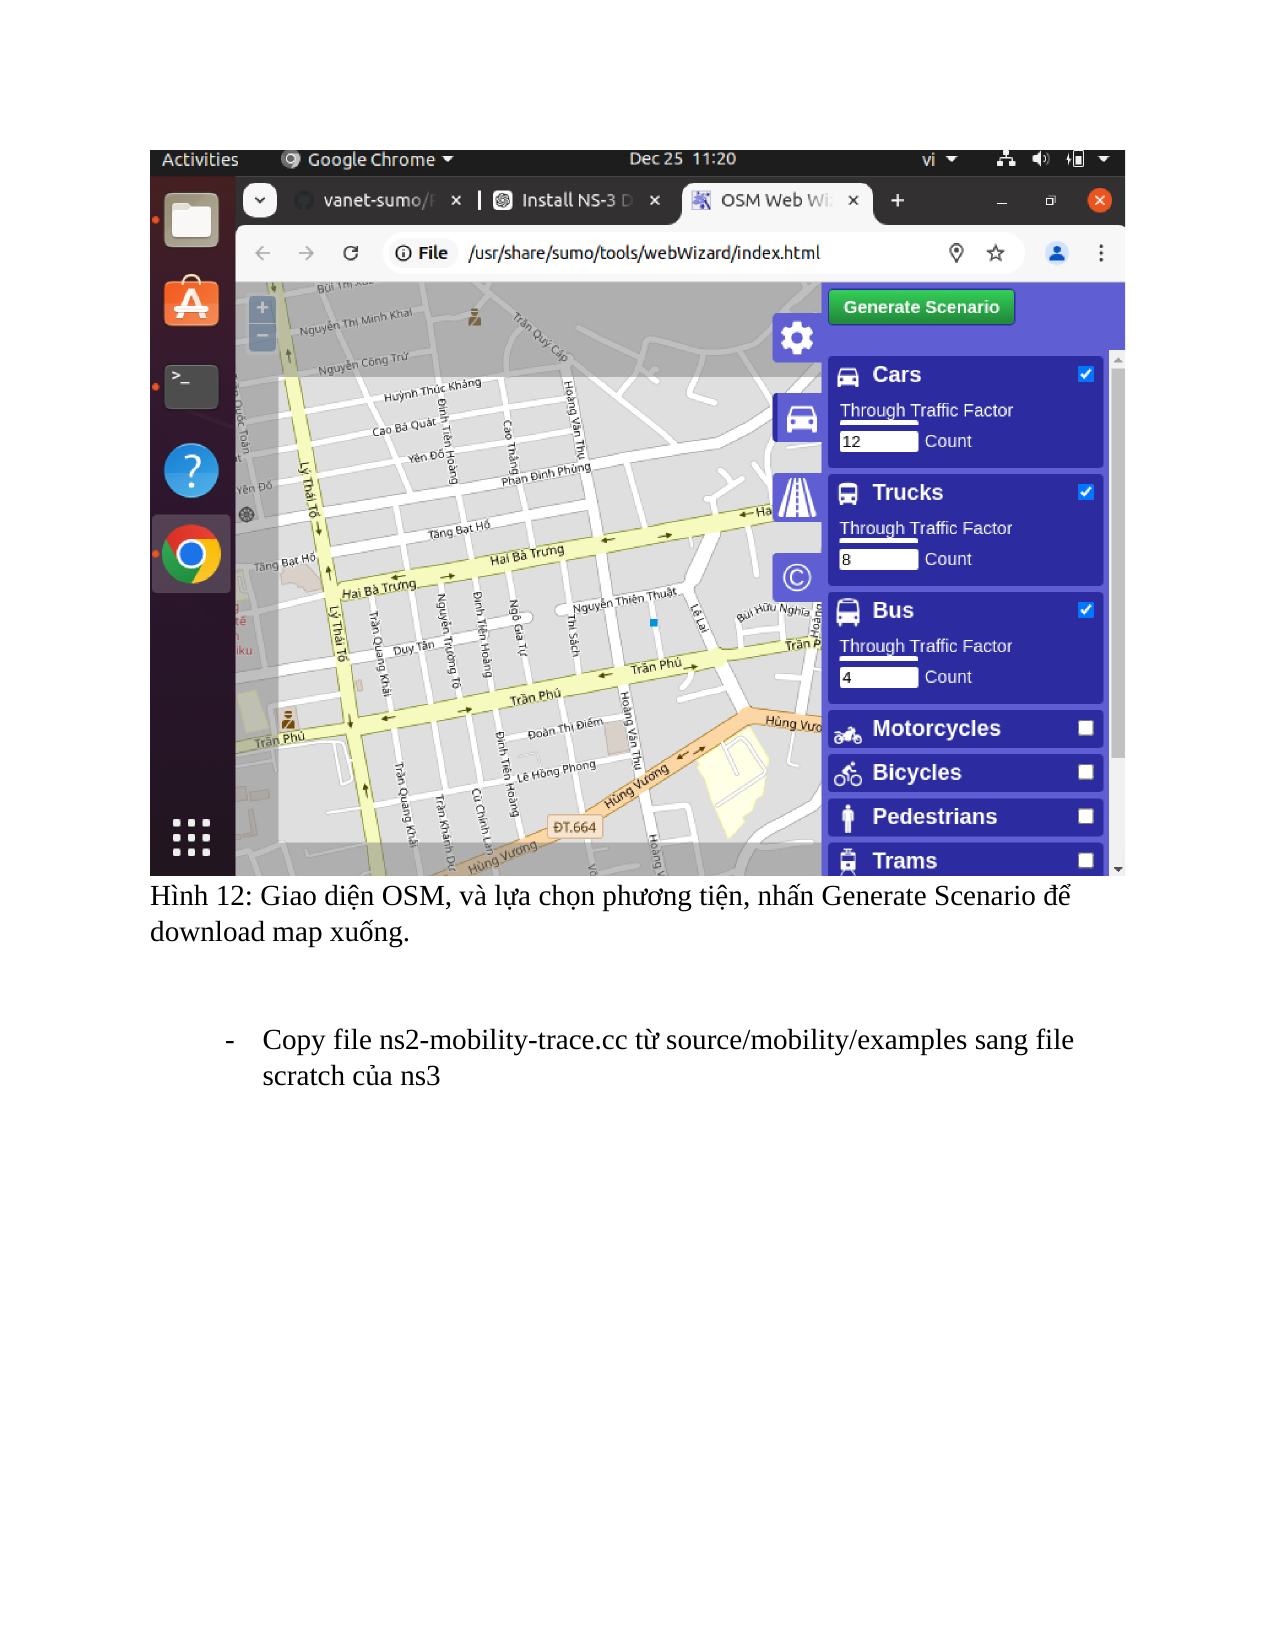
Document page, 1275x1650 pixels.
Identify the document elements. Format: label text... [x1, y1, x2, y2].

text Hình 12: Giao diện OSM, và lựa chọn phương tiện, nhấn Generate Scenario để download map xuống. [150, 878, 1125, 947]
list Copy file ns2-mobility-trace.cc từ source/mobility/examples sang file scratch của ns3 [225, 1022, 1125, 1092]
picture [150, 150, 1125, 876]
